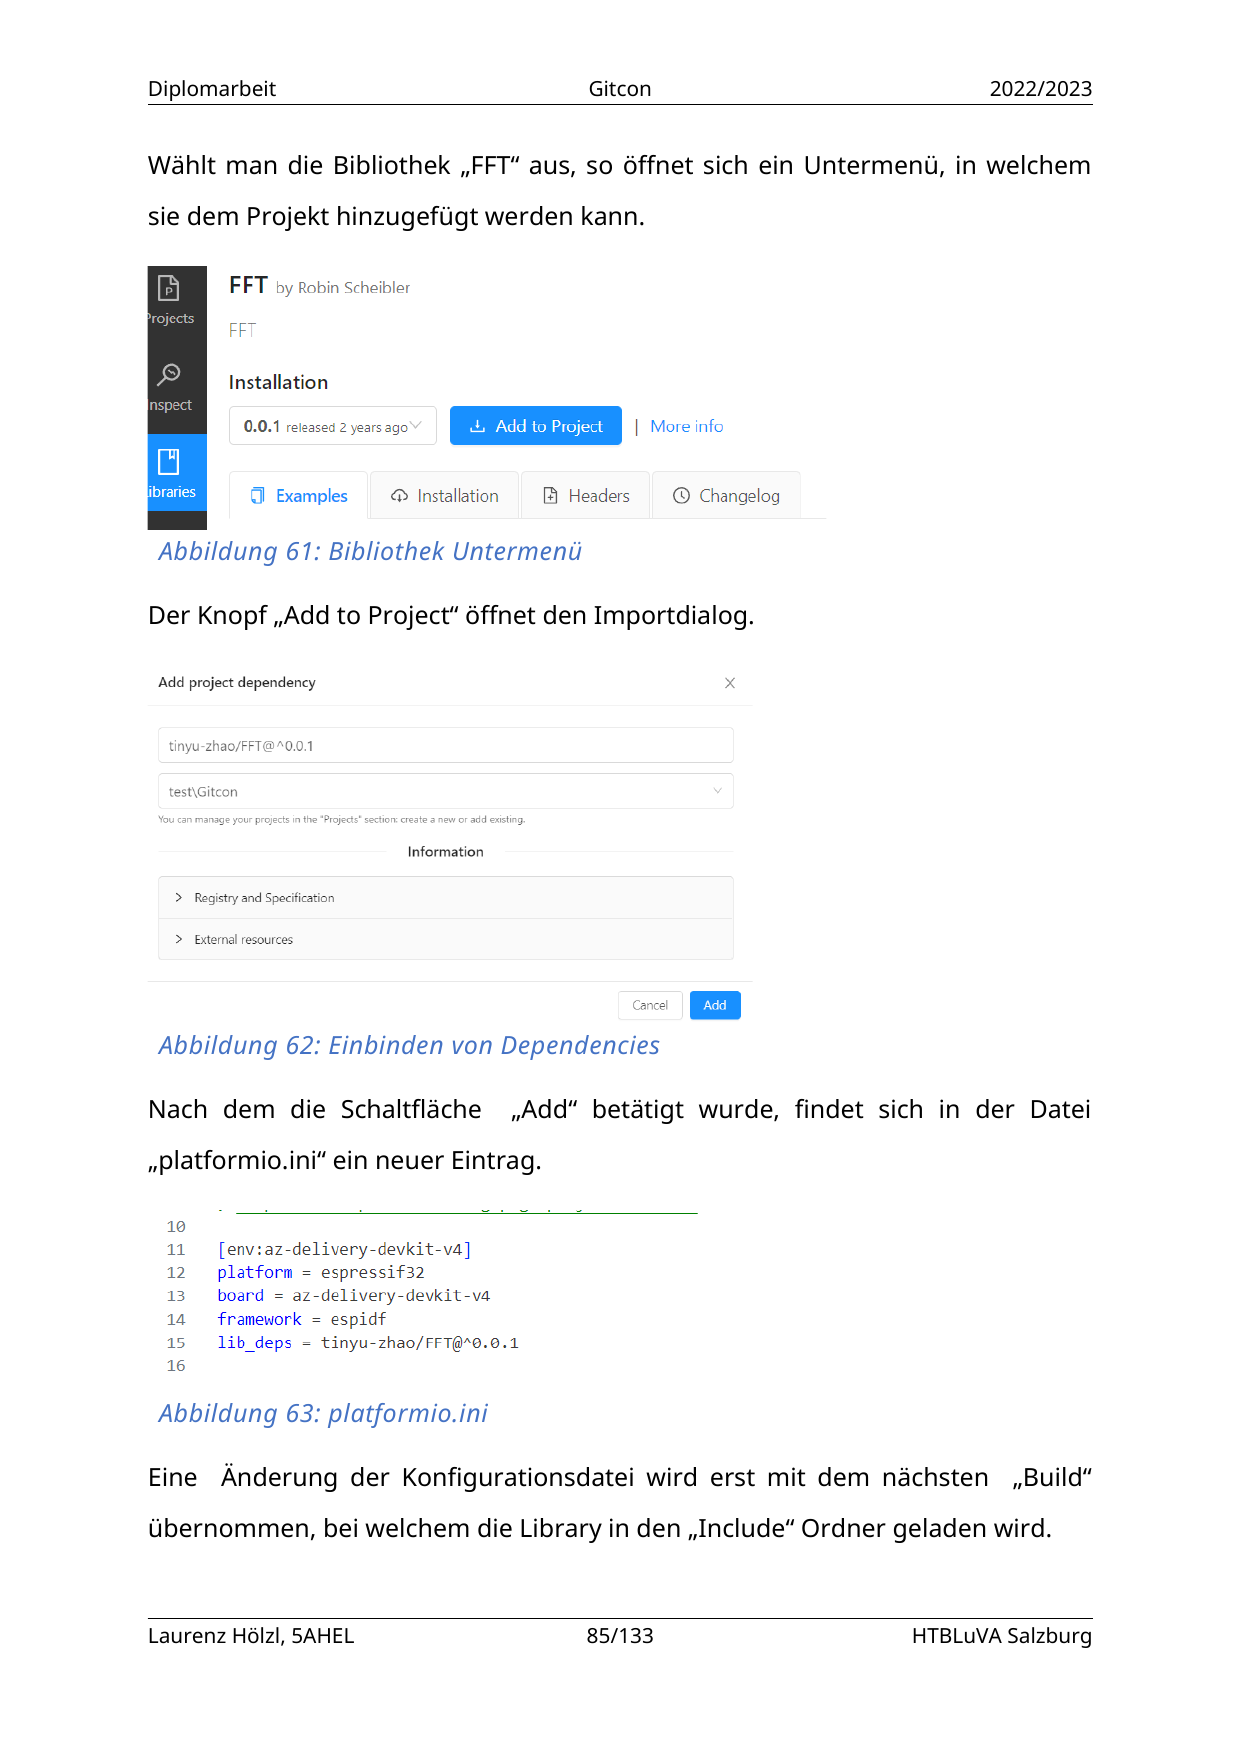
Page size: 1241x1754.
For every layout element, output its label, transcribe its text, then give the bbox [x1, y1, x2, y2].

text Wählt man die Bibliothek „FFT“ aus, so öffnet sich ein Untermenü, in welchem sie dem Projekt hinzugefügt werden kann. [148, 148, 1093, 233]
text Der Knopf „Add to Project“ öffnet den Importdialog. [148, 597, 1093, 632]
text Eine Änderung der Konfigurationsdatei wird erst mit dem nächsten „Build“ übernommen, bei welchem die Library in den „Include“ Ordner geladen wird. [148, 1460, 1093, 1545]
text Abbildung 63: platformio.ini [159, 1396, 491, 1430]
picture [147, 665, 753, 1024]
picture [147, 1210, 863, 1393]
text Abbildung 62: Einbinden von Dependencies [159, 1028, 664, 1062]
picture [147, 266, 827, 530]
text Nach dem die Schaltfläche „Add“ betätigt wurde, findet sich in der Datei „platformio.ini“ ein neuer Eintrag. [148, 1092, 1093, 1177]
text Abbildung 61: Bibliothek Untermenü [159, 533, 586, 568]
